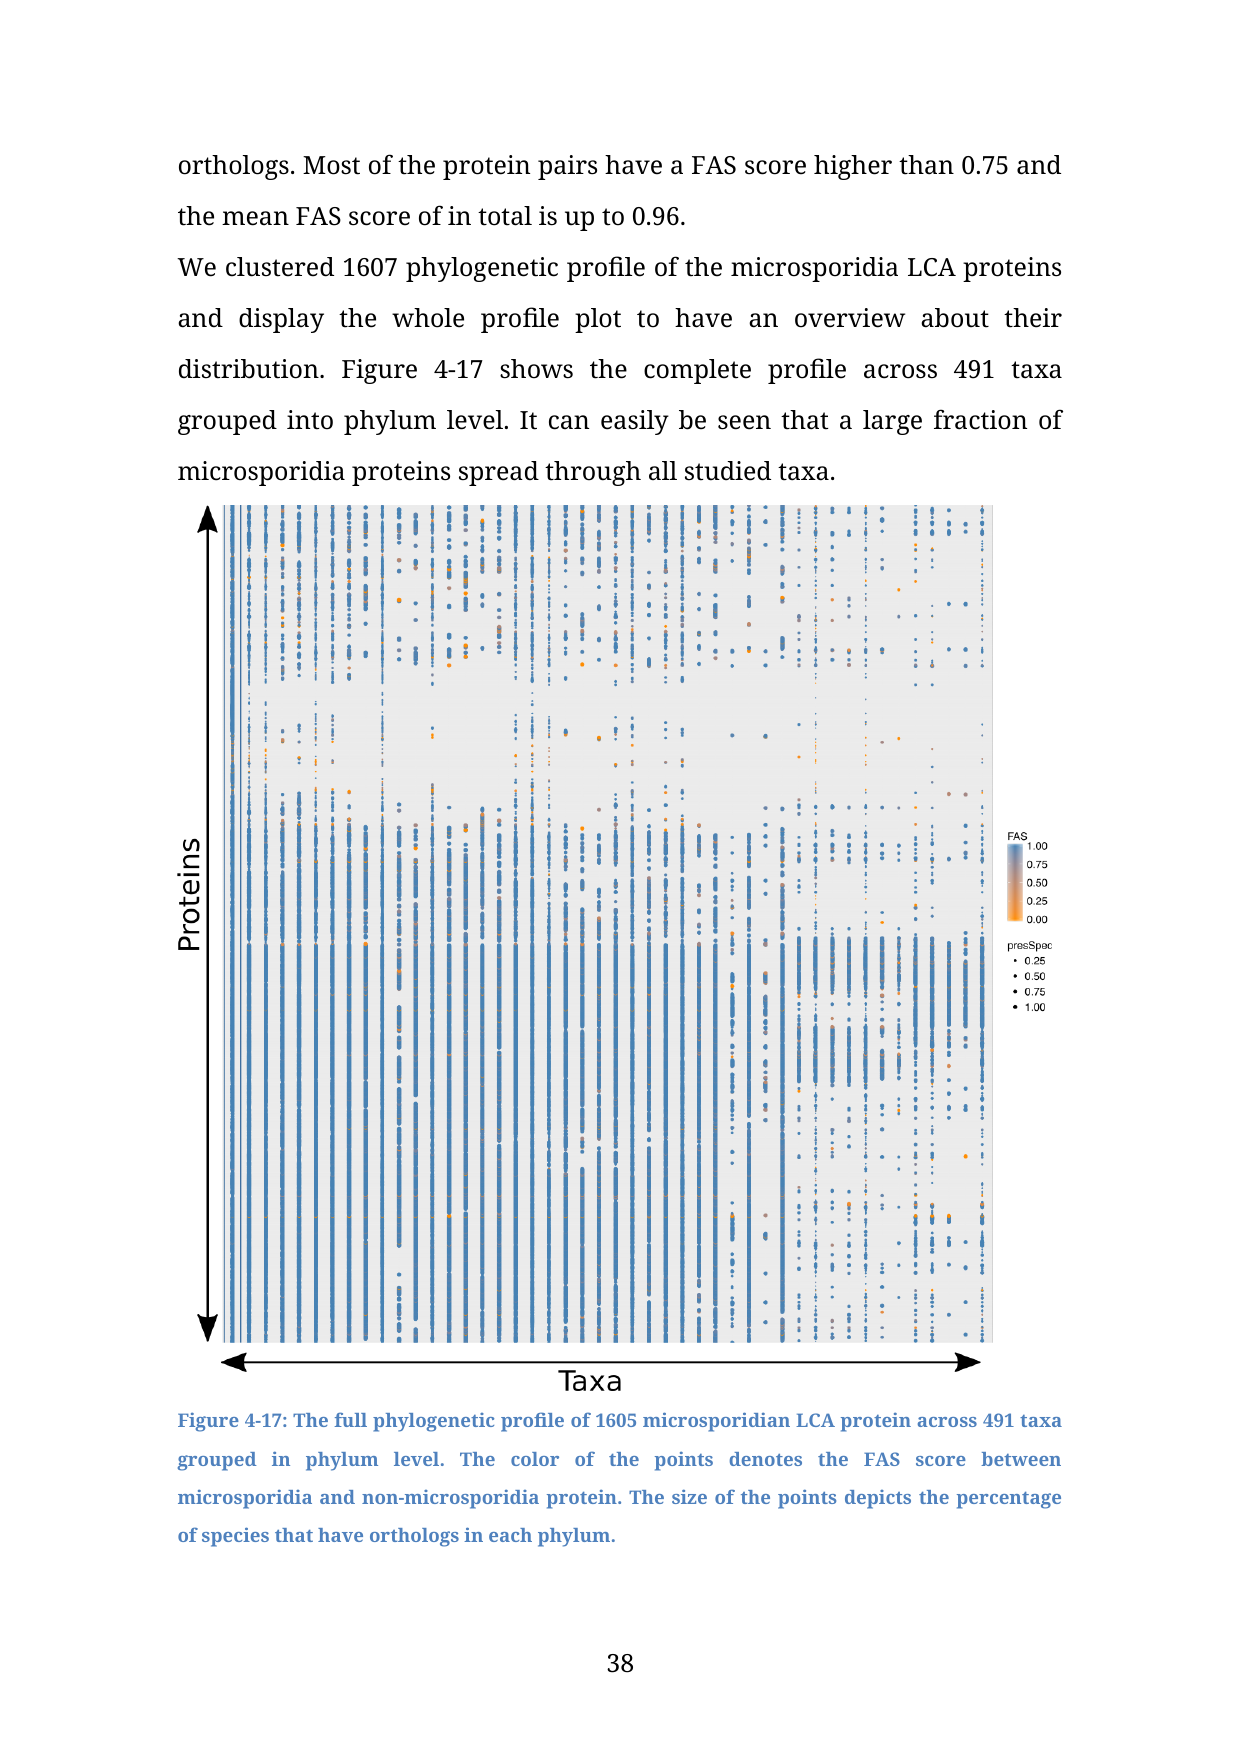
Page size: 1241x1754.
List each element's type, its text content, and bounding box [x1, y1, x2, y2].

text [177, 148, 1063, 233]
picture [177, 505, 1052, 1391]
